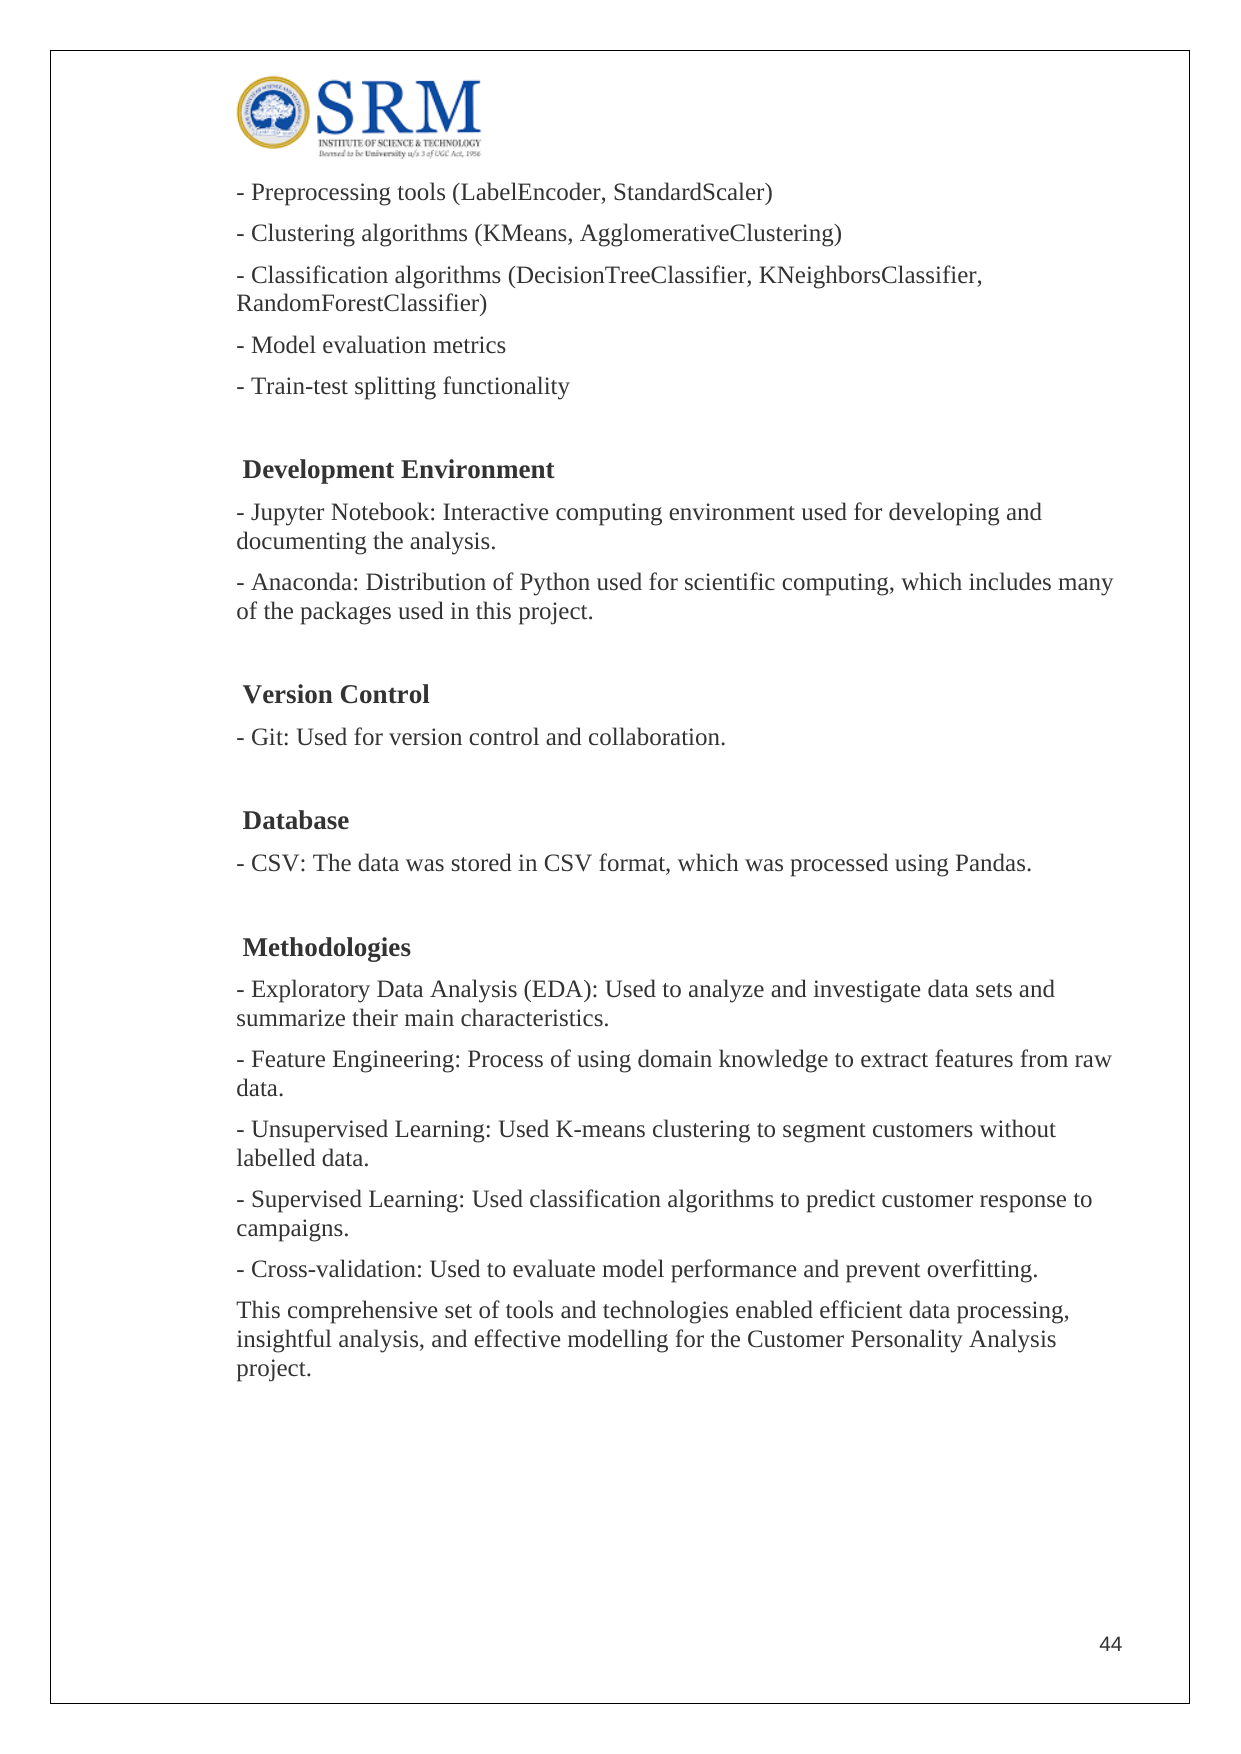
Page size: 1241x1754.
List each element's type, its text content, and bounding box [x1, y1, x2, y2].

text Development Environment [236, 453, 1122, 484]
text Methodologies [236, 931, 1122, 962]
text Database [236, 804, 1122, 836]
text - Anaconda: Distribution of Python used for scientific computing, which includes many of the packages used in this project. [236, 567, 1122, 624]
text - Classification algorithms (DecisionTreeClassifier, KNeighborsClassifier, RandomForestClassifier) [236, 260, 1122, 317]
text - Supervised Learning: Used classification algorithms to predict customer response to campaigns. [236, 1184, 1122, 1242]
text - Feature Engineering: Process of using domain knowledge to extract features from raw data. [236, 1044, 1122, 1102]
text - Jupyter Notebook: Interactive computing environment used for developing and documenting the analysis. [236, 497, 1122, 554]
text - Exploratory Data Analysis (EDA): Used to analyze and investigate data sets and summarize their main characteristics. [236, 974, 1122, 1032]
text - CSV: The data was stored in CSV format, which was processed using Pandas. [236, 848, 1122, 877]
text - Model evaluation metrics [236, 330, 1122, 358]
text - Git: Used for version control and collaboration. [236, 722, 1122, 751]
text - Preprocessing tools (LabelEncoder, StandardScaler) [236, 177, 1122, 206]
text Version Control [236, 678, 1122, 709]
picture [236, 73, 484, 160]
text - Train-test splitting functionality [236, 371, 1122, 400]
text - Cross-validation: Used to evaluate model performance and prevent overfitting. [236, 1254, 1122, 1283]
text This comprehensive set of tools and technologies enabled efficient data processing, insightful analysis, and effective modelling for the Customer Personality Analysis project. [236, 1296, 1122, 1382]
text - Clustering algorithms (KMeans, AgglomerativeClustering) [236, 218, 1122, 247]
text - Unsupervised Learning: Used K-means clustering to segment customers without labelled data. [236, 1114, 1122, 1172]
